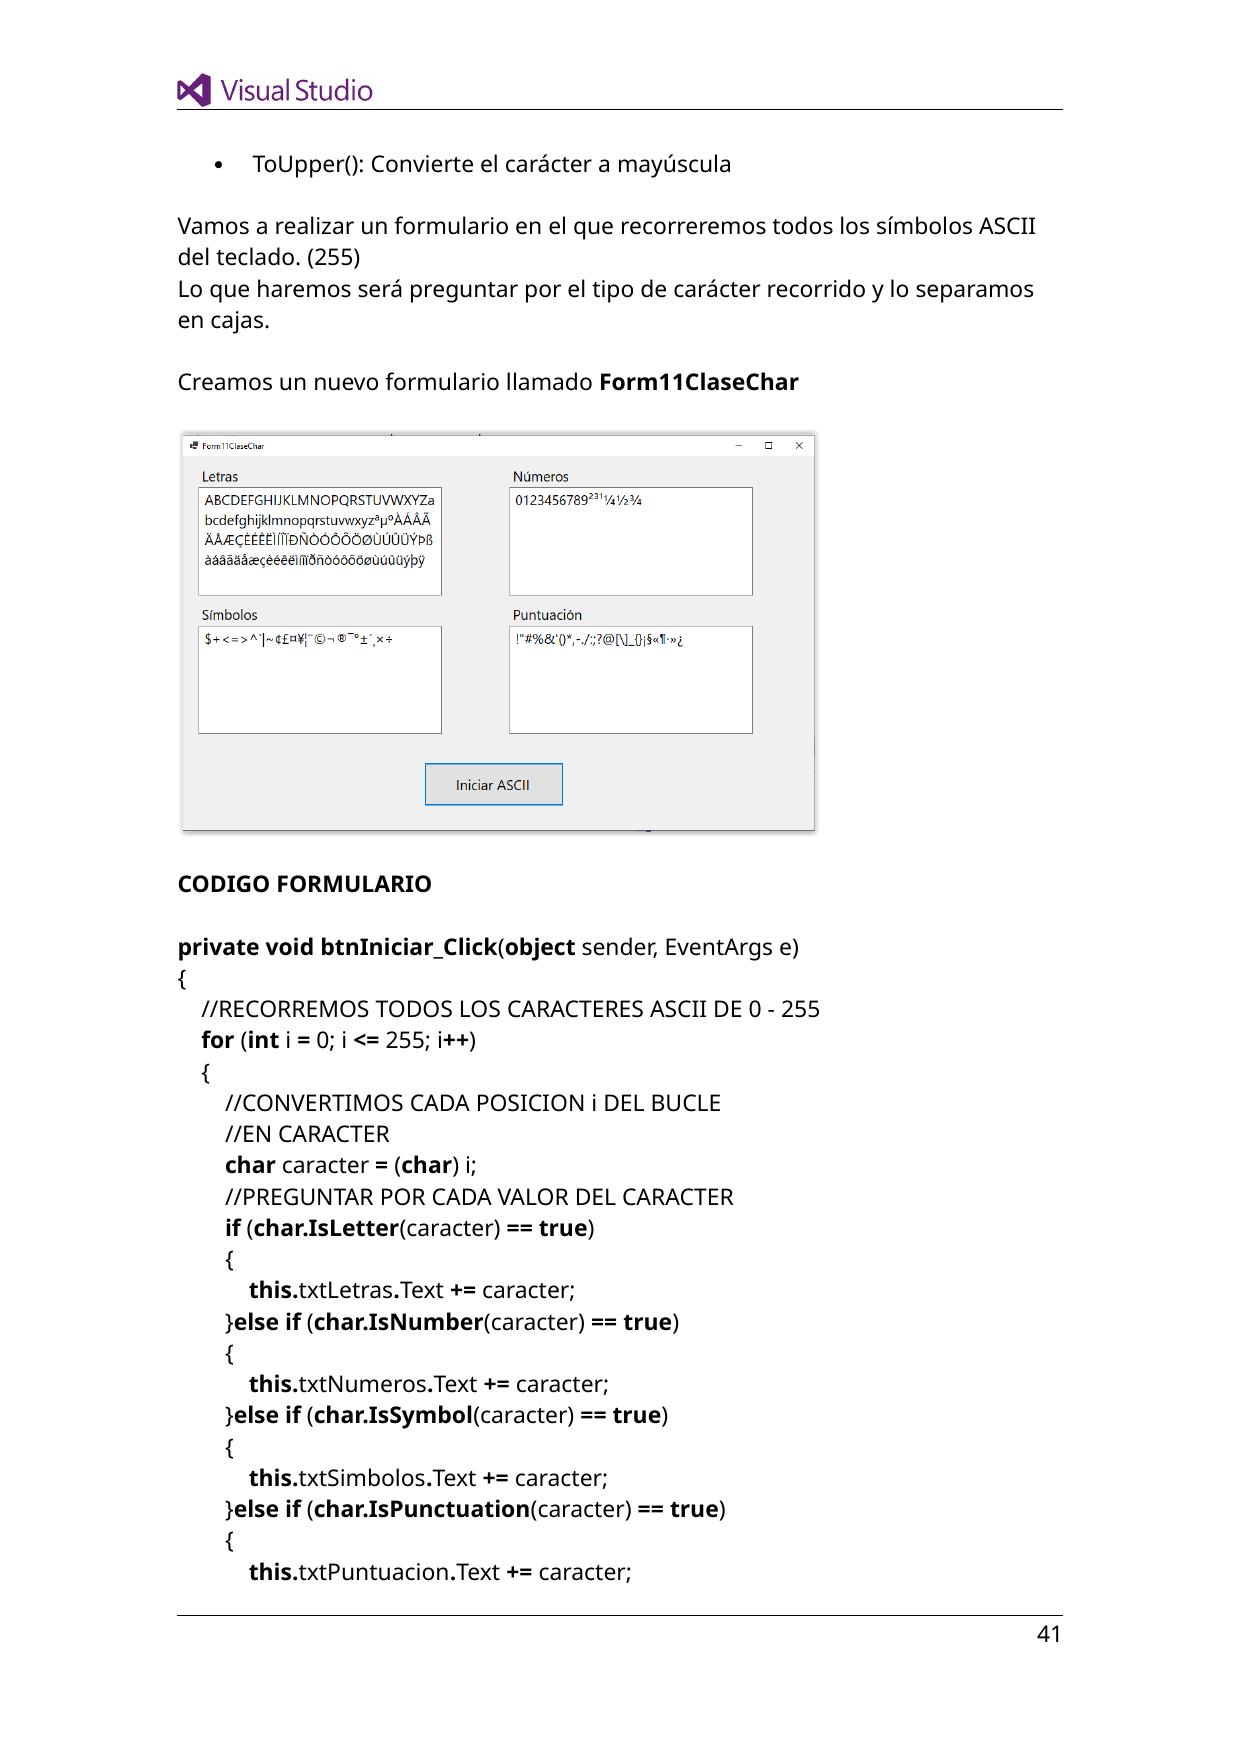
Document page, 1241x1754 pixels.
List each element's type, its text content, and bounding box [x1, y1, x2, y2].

text //RECORREMOS TODOS LOS CARACTERES ASCII DE 0 - 255 [177, 993, 1063, 1024]
text this.txtLetras.Text += caracter; [177, 1274, 1063, 1305]
text //CONVERTIMOS CADA POSICION i DEL BUCLE [177, 1087, 1063, 1118]
text }else if (char.IsPunctuation(caracter) == true) [177, 1493, 1063, 1524]
text CODIGO FORMULARIO [177, 868, 1063, 899]
text { [177, 1337, 1063, 1368]
text }else if (char.IsNumber(caracter) == true) [177, 1305, 1063, 1337]
text //PREGUNTAR POR CADA VALOR DEL CARACTER [177, 1180, 1063, 1212]
text { [177, 1055, 1063, 1087]
text char caracter = (char) i; [177, 1149, 1063, 1180]
text { [177, 1524, 1063, 1555]
text this.txtNumeros.Text += caracter; [177, 1368, 1063, 1399]
text Creamos un nuevo formulario llamado Form11ClaseChar [177, 366, 1063, 398]
text this.txtSimbolos.Text += caracter; [177, 1462, 1063, 1493]
text Vamos a realizar un formulario en el que recorreremos todos los símbolos ASCII del teclado. (255) [177, 210, 1063, 273]
text }else if (char.IsSymbol(caracter) == true) [177, 1399, 1063, 1430]
text for (int i = 0; i <= 255; i++) [177, 1024, 1063, 1055]
text { [177, 1243, 1063, 1274]
picture [177, 428, 820, 837]
text //EN CARACTER [177, 1118, 1063, 1149]
picture [177, 73, 375, 107]
text { [177, 1430, 1063, 1462]
text this.txtPuntuacion.Text += caracter; [177, 1555, 1063, 1587]
text private void btnIniciar_Click(object sender, EventArgs e) [177, 930, 1063, 962]
text Lo que haremos será preguntar por el tipo de carácter recorrido y lo separamos en cajas. [177, 273, 1063, 335]
text { [177, 962, 1063, 993]
list ToUpper(): Convierte el carácter a mayúscula [215, 148, 1063, 179]
text if (char.IsLetter(caracter) == true) [177, 1212, 1063, 1243]
